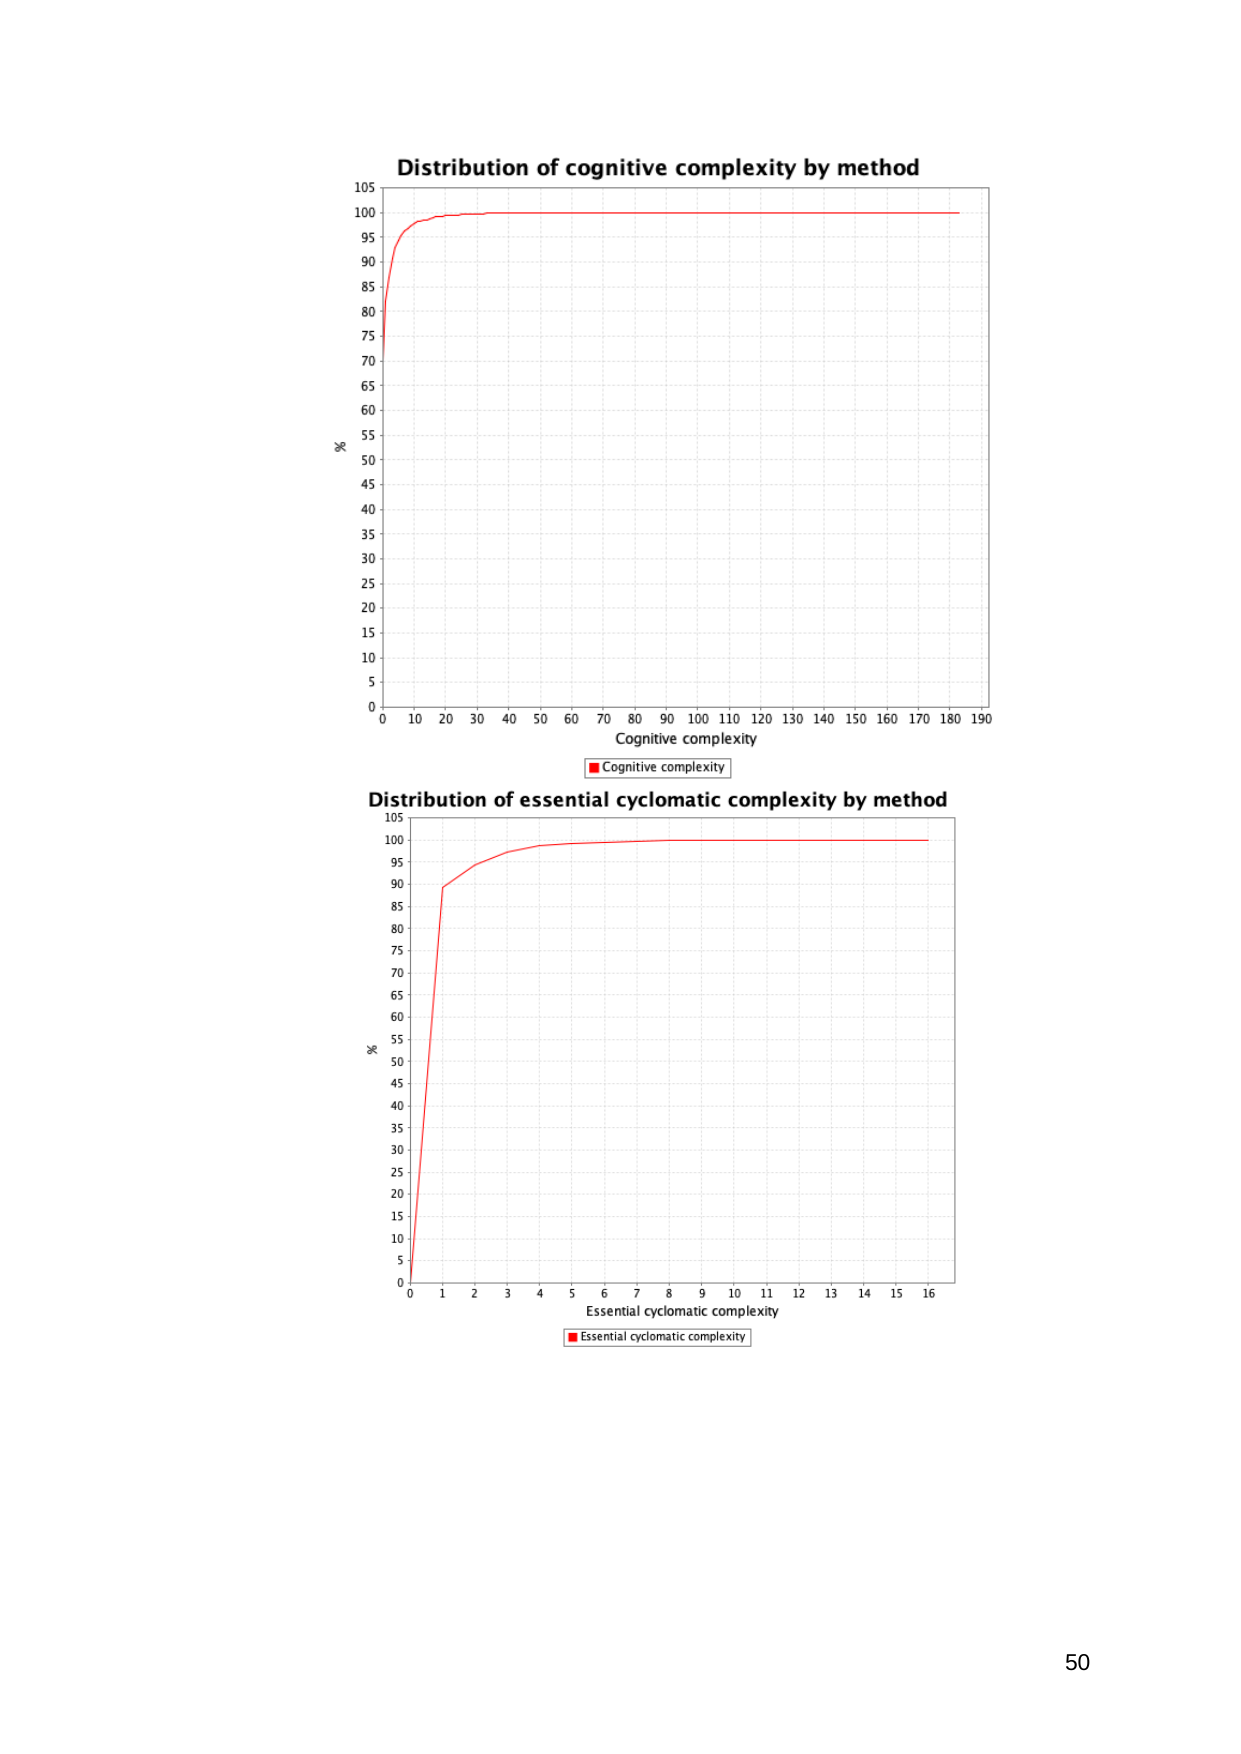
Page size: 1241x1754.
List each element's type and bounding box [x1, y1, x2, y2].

picture [352, 783, 963, 1349]
picture [318, 150, 998, 781]
